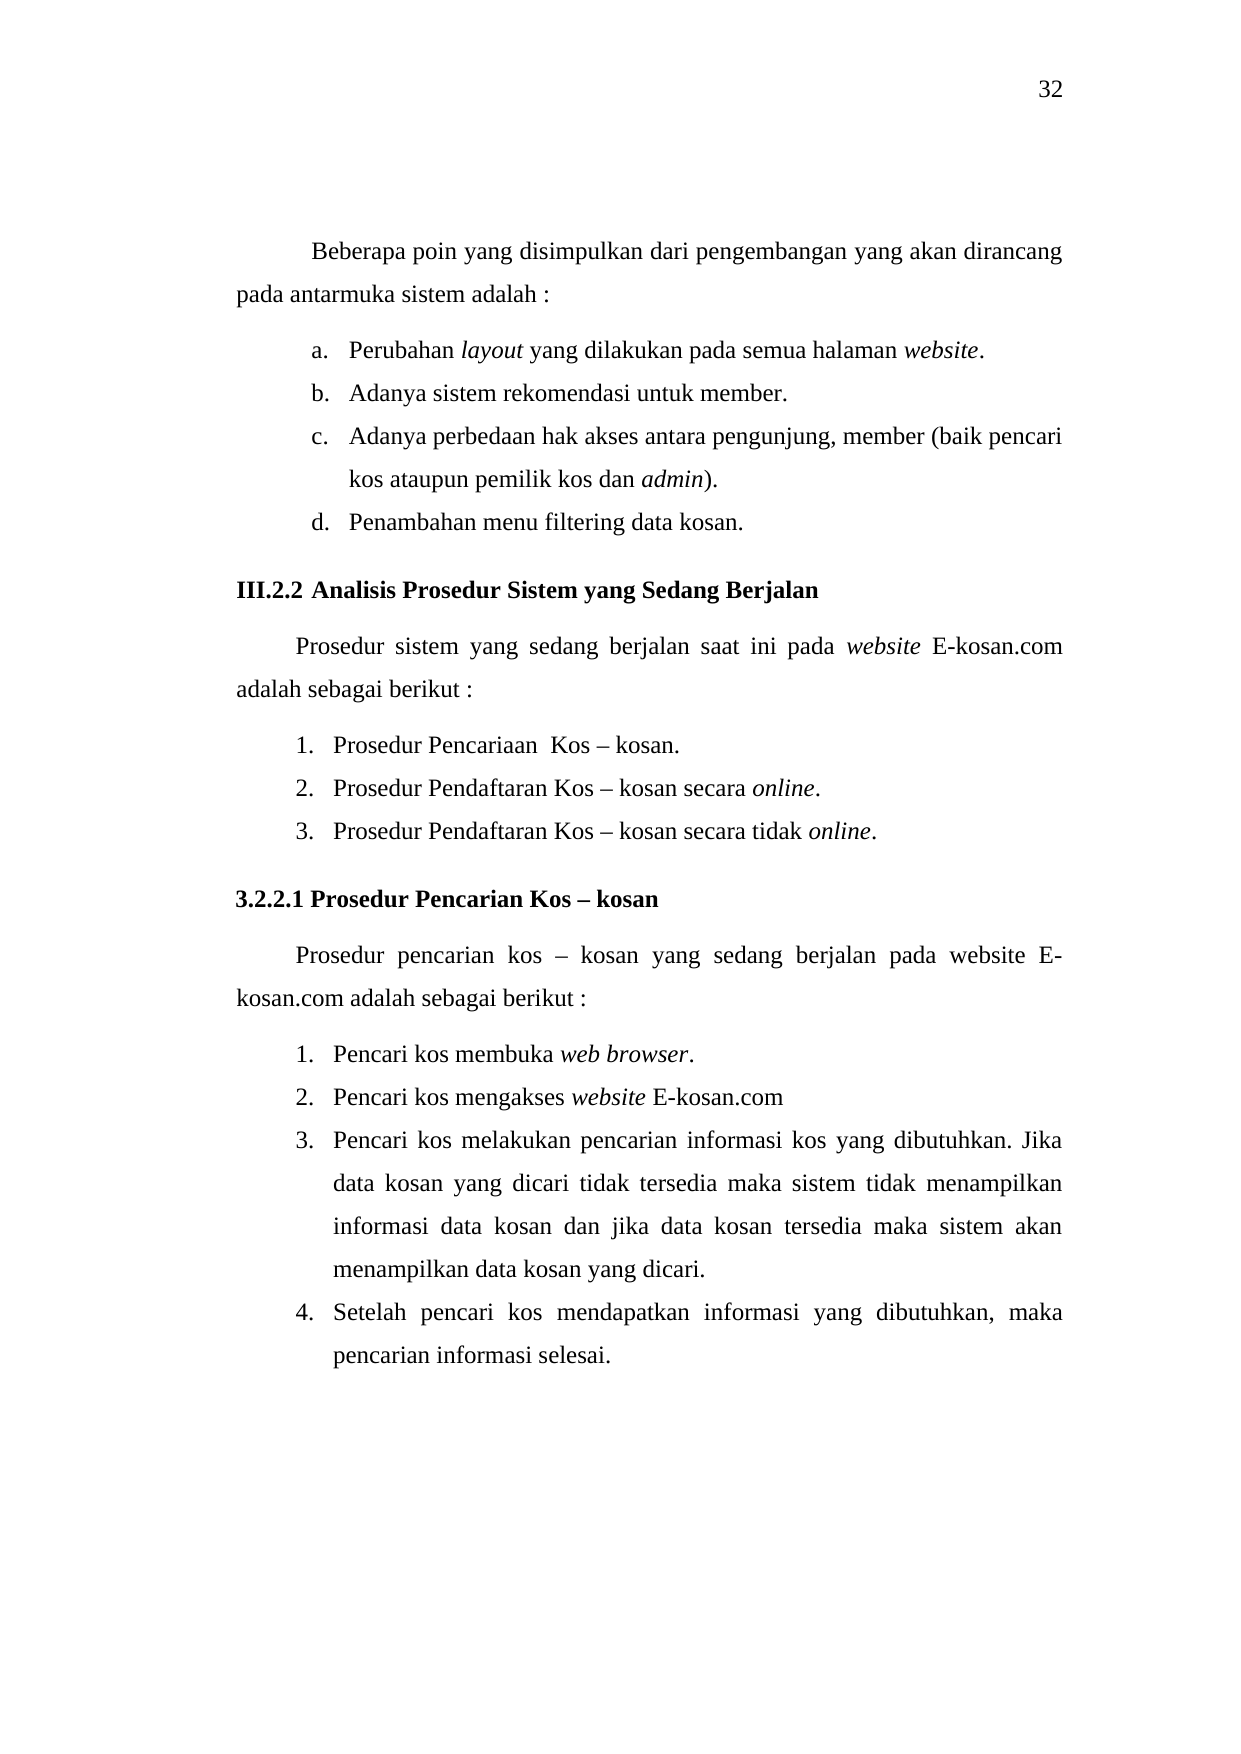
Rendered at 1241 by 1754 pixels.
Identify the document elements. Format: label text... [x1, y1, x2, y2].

text Prosedur sistem yang sedang berjalan saat ini pada website E-kosan.com adalah sebagai berikut : [236, 631, 1063, 703]
list Pencari kos melakukan pencarian informasi kos yang dibutuhkan. Jika data kosan yang dicari tidak tersedia maka sistem tidak menampilkan informasi data kosan dan jika data kosan tersedia maka sistem akan menampilkan data kosan yang dicari. [295, 1125, 1063, 1283]
text Prosedur pencarian kos – kosan yang sedang berjalan pada website E-kosan.com adalah sebagai berikut : [236, 940, 1063, 1012]
subtitle Prosedur Pencarian Kos – kosan [235, 884, 1063, 913]
list Perubahan layout yang dilakukan pada semua halaman website. [311, 335, 1063, 364]
list Pencari kos mengakses website E-kosan.com [295, 1082, 1063, 1111]
list Adanya perbedaan hak akses antara pengunjung, member (baik pencari kos ataupun pemilik kos dan admin). [311, 421, 1063, 493]
list Setelah pencari kos mendapatkan informasi yang dibutuhkan, maka pencarian informasi selesai. [295, 1297, 1063, 1369]
subtitle Analisis Prosedur Sistem yang Sedang Berjalan [236, 576, 1063, 604]
list Prosedur Pendaftaran Kos – kosan secara online. [295, 773, 1063, 802]
list Penambahan menu filtering data kosan. [311, 507, 1063, 536]
list Pencari kos membuka web browser. [295, 1039, 1063, 1067]
list Adanya sistem rekomendasi untuk member. [311, 378, 1063, 407]
list Prosedur Pencariaan Kos – kosan. [295, 730, 1063, 759]
text Beberapa poin yang disimpulkan dari pengembangan yang akan dirancang pada antarmuka sistem adalah : [236, 236, 1063, 308]
list Prosedur Pendaftaran Kos – kosan secara tidak online. [295, 816, 1063, 845]
